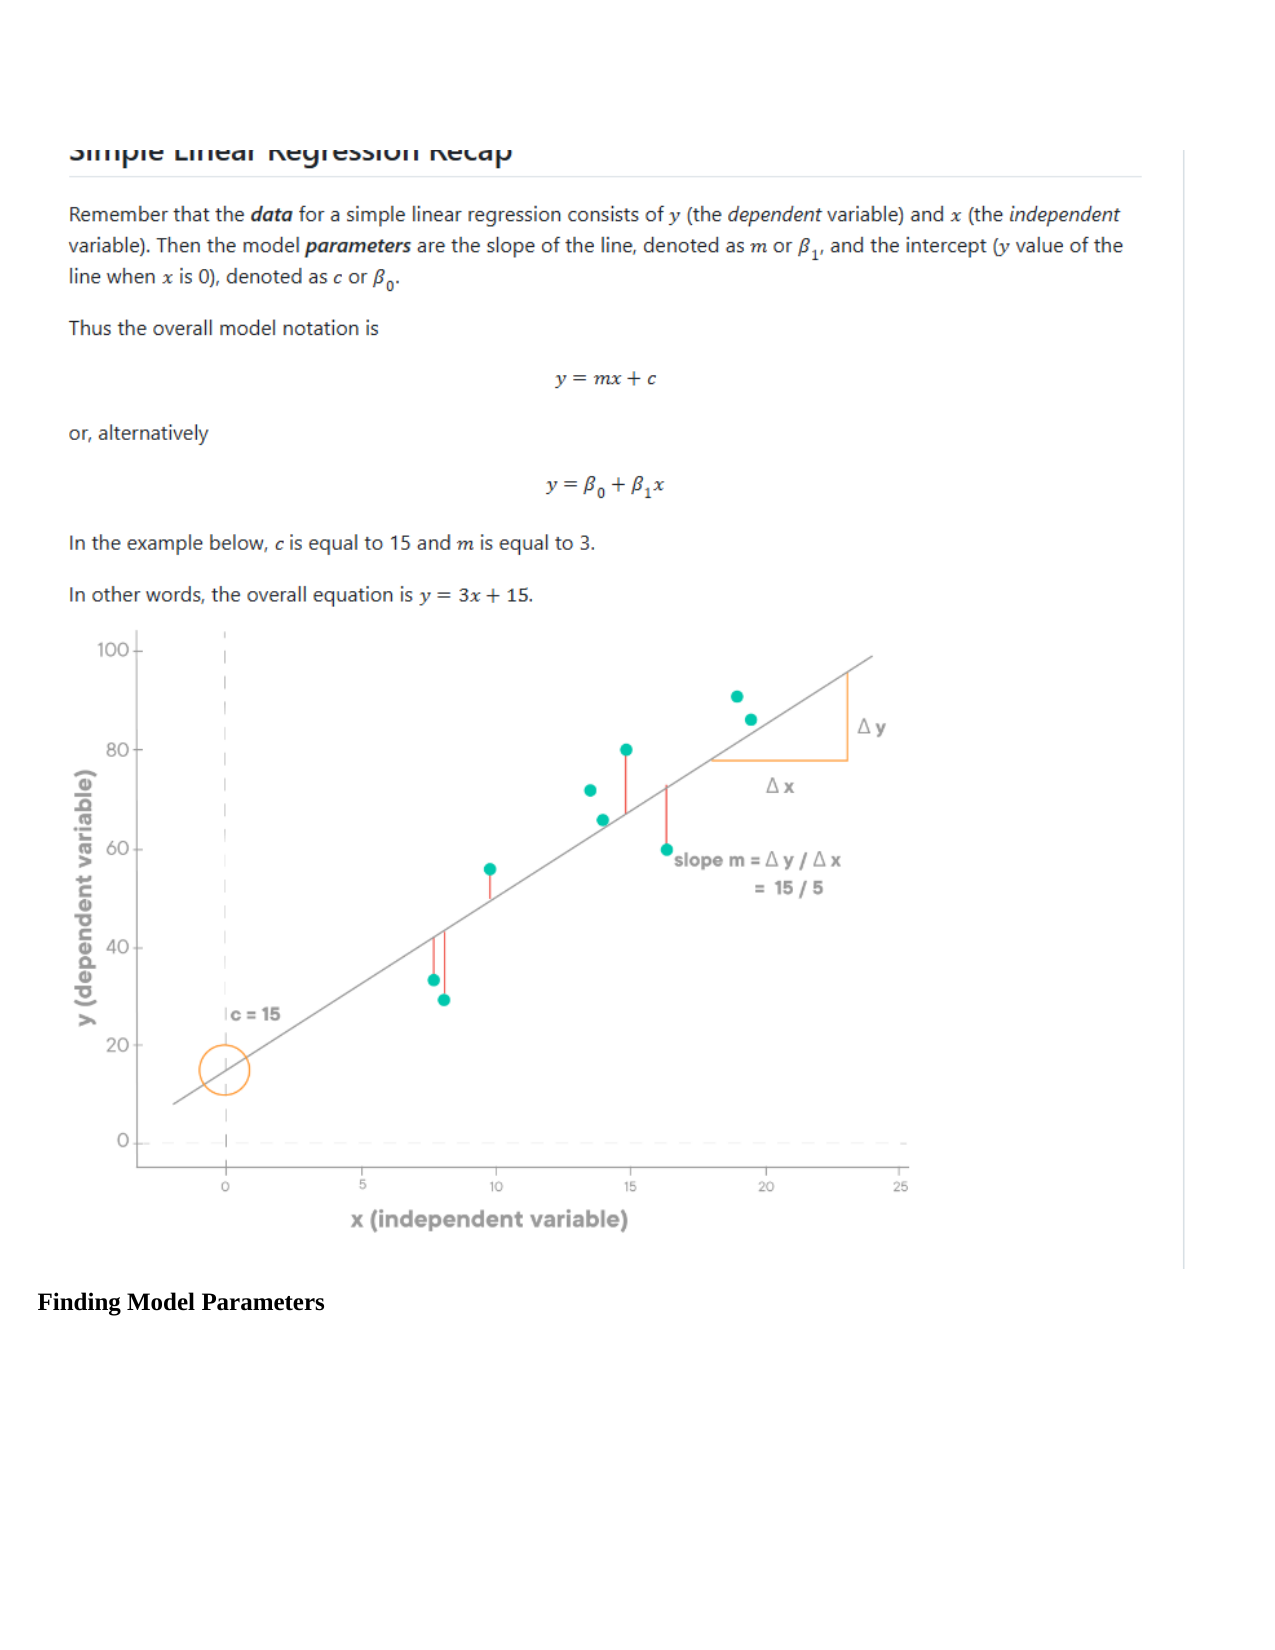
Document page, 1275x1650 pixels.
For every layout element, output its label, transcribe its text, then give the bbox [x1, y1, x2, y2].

picture [37, 150, 1191, 1269]
text Finding Model Parameters [37, 1287, 1191, 1316]
